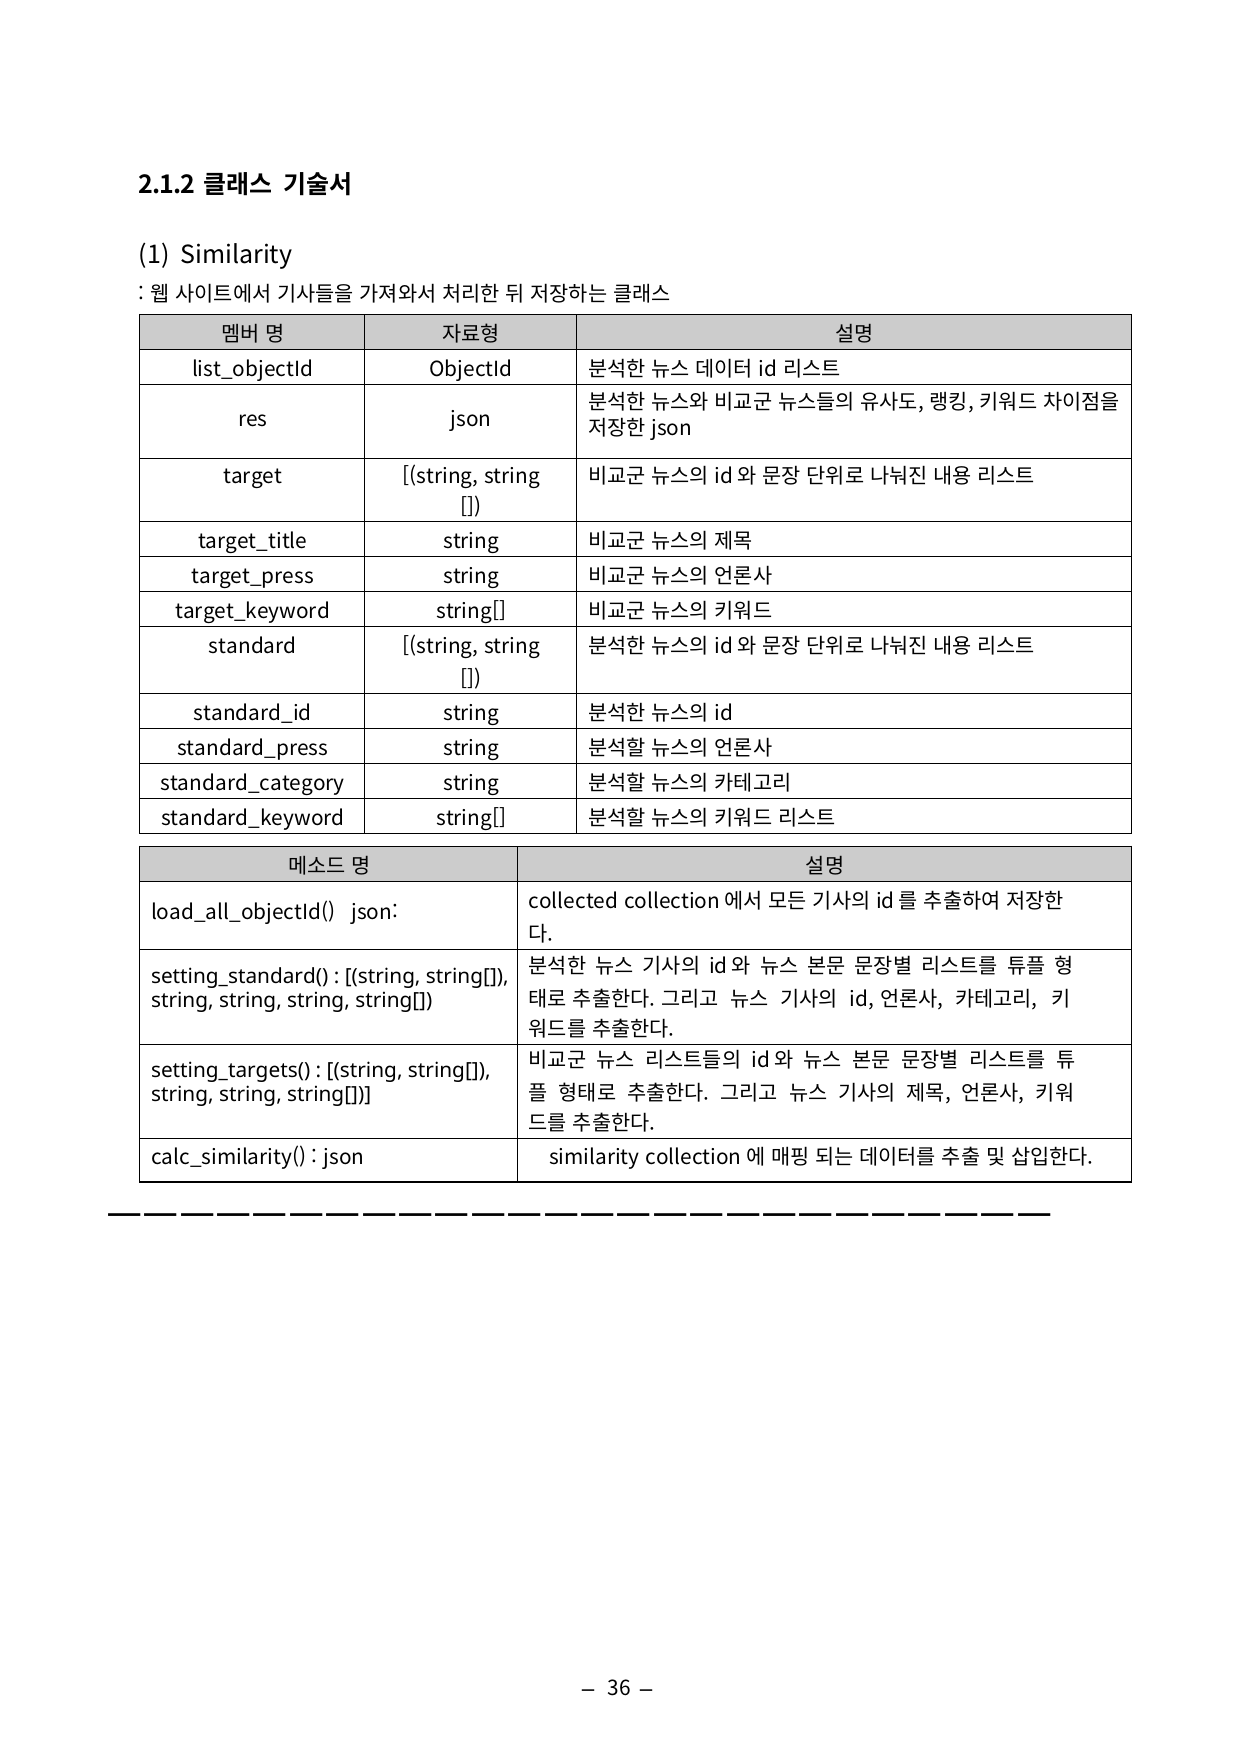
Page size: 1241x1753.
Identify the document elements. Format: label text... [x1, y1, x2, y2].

table_cell list_objectId [140, 350, 364, 384]
table_cell target_press [140, 557, 364, 591]
table_cell 분석한 뉴스와 비교군 뉴스들의 유사도, 랭킹, 키워드 차이점을 저장한 json [577, 385, 1131, 458]
table_header 설명 [518, 847, 1131, 881]
table_cell 분석할 뉴스의 언론사 [577, 729, 1131, 763]
table_cell 분석한 뉴스 데이터 id 리스트 [577, 350, 1131, 384]
table_header 자료형 [365, 315, 576, 349]
table_cell res [140, 385, 364, 458]
table_cell standard_id [140, 694, 364, 728]
table_cell string [365, 694, 576, 728]
table_cell target [140, 459, 364, 521]
table_header 멤버 명 [140, 315, 364, 349]
table_cell standard [140, 627, 364, 693]
table_header 설명 [577, 315, 1131, 349]
table_cell setting_targets() : [(string, string[]), string, string, string[])] [140, 1045, 517, 1138]
table_cell string [365, 729, 576, 763]
table_cell standard_press [140, 729, 364, 763]
table_cell 분석한 뉴스의 id와 문장 단위로 나눠진 내용 리스트 [577, 627, 1131, 693]
table_cell string[] [365, 592, 576, 626]
table_cell target_keyword [140, 592, 364, 626]
table_cell string[] [365, 799, 576, 833]
table_cell string [365, 764, 576, 798]
table_cell 비교군 뉴스의 id와 문장 단위로 나눠진 내용 리스트 [577, 459, 1131, 521]
table_cell 비교군 뉴스의 키워드 [577, 592, 1131, 626]
list 클래스 기술서 [138, 165, 1153, 201]
text : 웹 사이트에서 기사들을 가져와서 처리한 뒤 저장하는 클래스 [139, 273, 1153, 309]
table_cell collected collection에서 모든 기사의 id를 추출하여 저장한 다. [518, 882, 1131, 949]
table_cell standard_category [140, 764, 364, 798]
table_cell target_title [140, 522, 364, 556]
table_cell 분석한 뉴스의 id [577, 694, 1131, 728]
table_cell string [365, 557, 576, 591]
table_cell 비교군 뉴스의 언론사 [577, 557, 1131, 591]
table_cell 비교군 뉴스 리스트들의 id와 뉴스 본문 문장별 리스트를 튜 플 형태로 추출한다. 그리고 뉴스 기사의 제목, 언론사, 키워 드를 추출한다. [518, 1045, 1131, 1138]
table_cell setting_standard() : [(string, string[]), string, string, string, string[]) [140, 950, 517, 1043]
table_cell 분석할 뉴스의 카테고리 [577, 764, 1131, 798]
table_cell standard_keyword [140, 799, 364, 833]
table_cell similarity collection에 매핑 되는 데이터를 추출 및 삽입한다. [518, 1139, 1131, 1181]
table_cell string [365, 522, 576, 556]
table_cell 분석한 뉴스 기사의 id와 뉴스 본문 문장별 리스트를 튜플 형 태로 추출한다. 그리고 뉴스 기사의 id, 언론사, 카테고리, 키 워드를 추출한다. [518, 950, 1131, 1043]
table_cell load_all_objectId() json: [140, 882, 517, 949]
table_cell [(string, string[]) [365, 459, 576, 521]
table_cell [(string, string[]) [365, 627, 576, 693]
list Similarity [138, 229, 1153, 273]
table_cell 분석할 뉴스의 키워드 리스트 [577, 799, 1131, 833]
table_cell json [365, 385, 576, 458]
table_header 메소드 명 [140, 847, 517, 881]
table_cell ObjectId [365, 350, 576, 384]
text ㅡㅡㅡㅡㅡㅡㅡㅡㅡㅡㅡㅡㅡㅡㅡㅡㅡㅡㅡㅡㅡㅡㅡㅡㅡㅡ [106, 1184, 1153, 1242]
table_cell 비교군 뉴스의 제목 [577, 522, 1131, 556]
table_cell calc_similarity() : json [140, 1139, 517, 1181]
